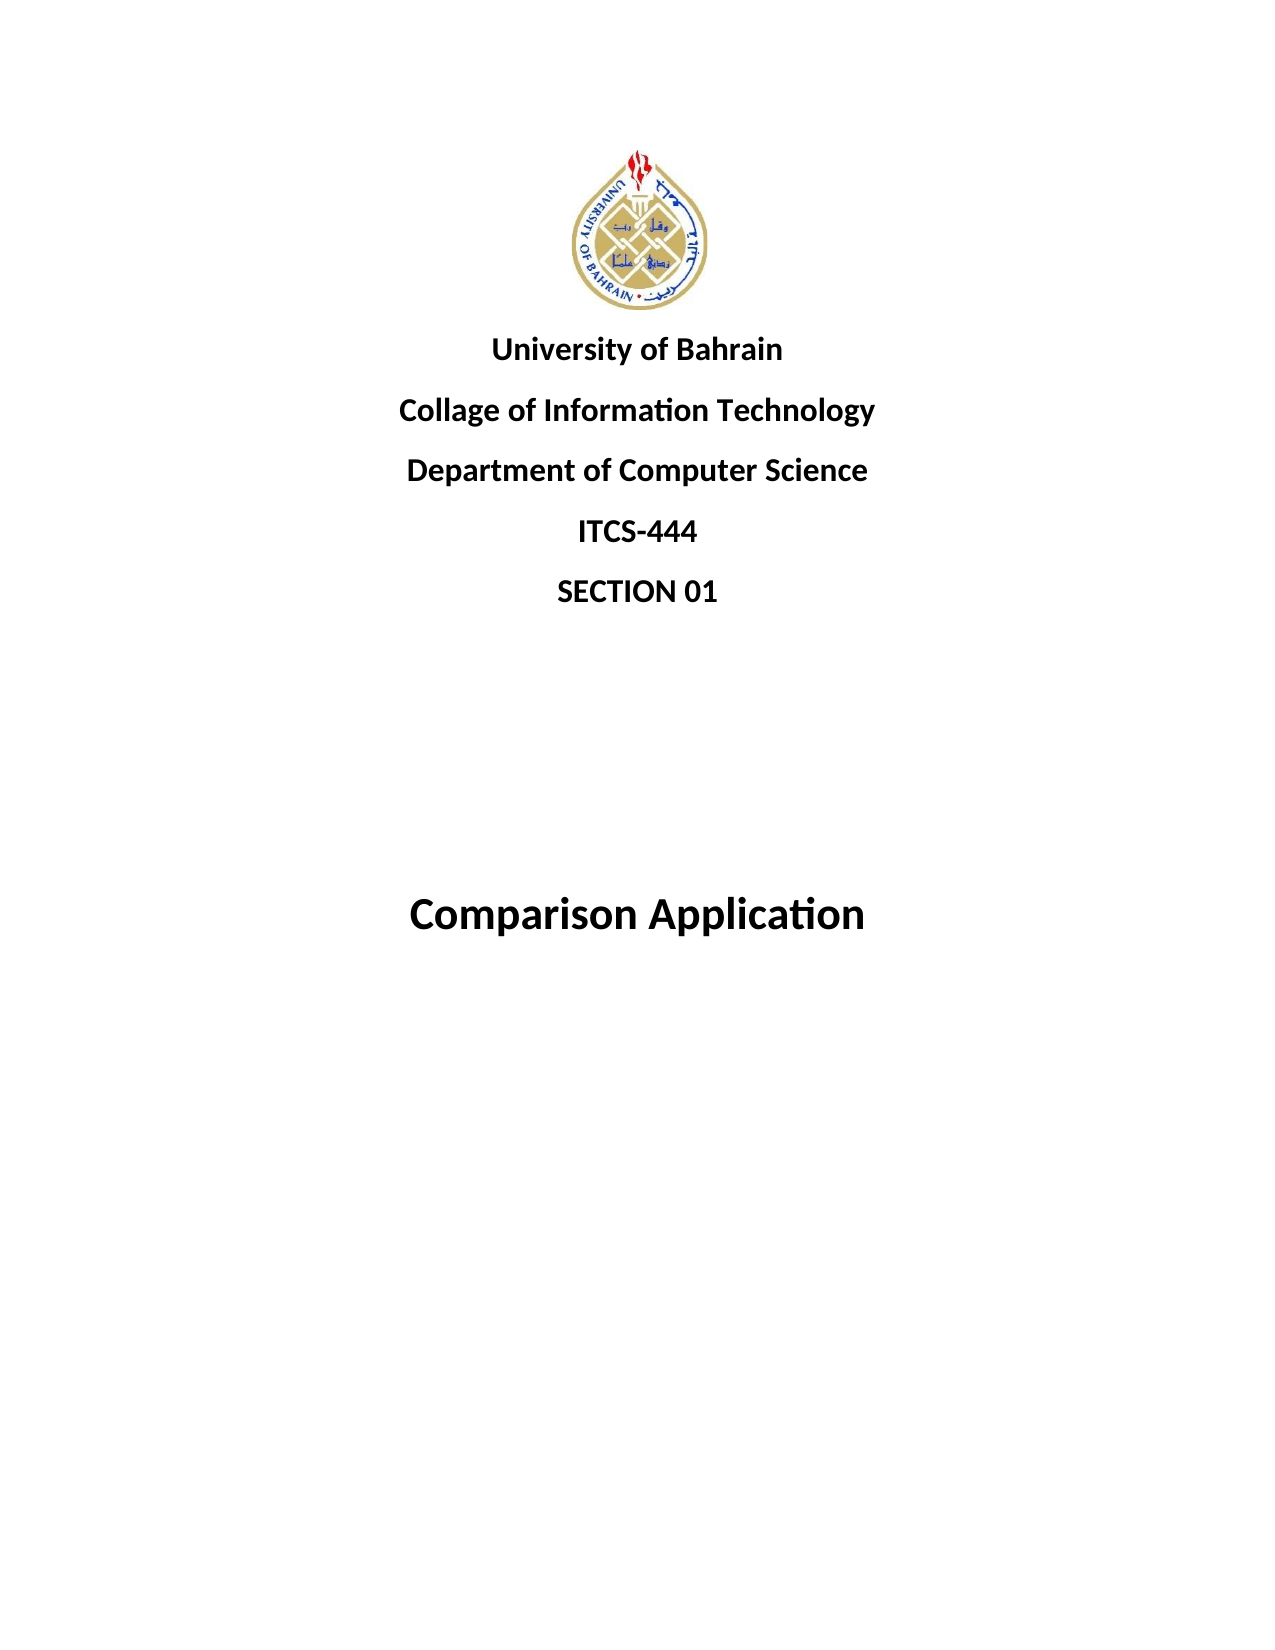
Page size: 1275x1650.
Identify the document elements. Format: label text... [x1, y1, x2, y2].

text ITCS-444 [150, 510, 1125, 551]
text Collage of Information Technology [150, 389, 1125, 429]
text Department of Computer Science [150, 449, 1125, 490]
picture [571, 150, 708, 310]
text University of Bahrain [150, 328, 1125, 369]
text SECTION 01 [150, 571, 1125, 611]
text Comparison Application [150, 884, 1125, 941]
